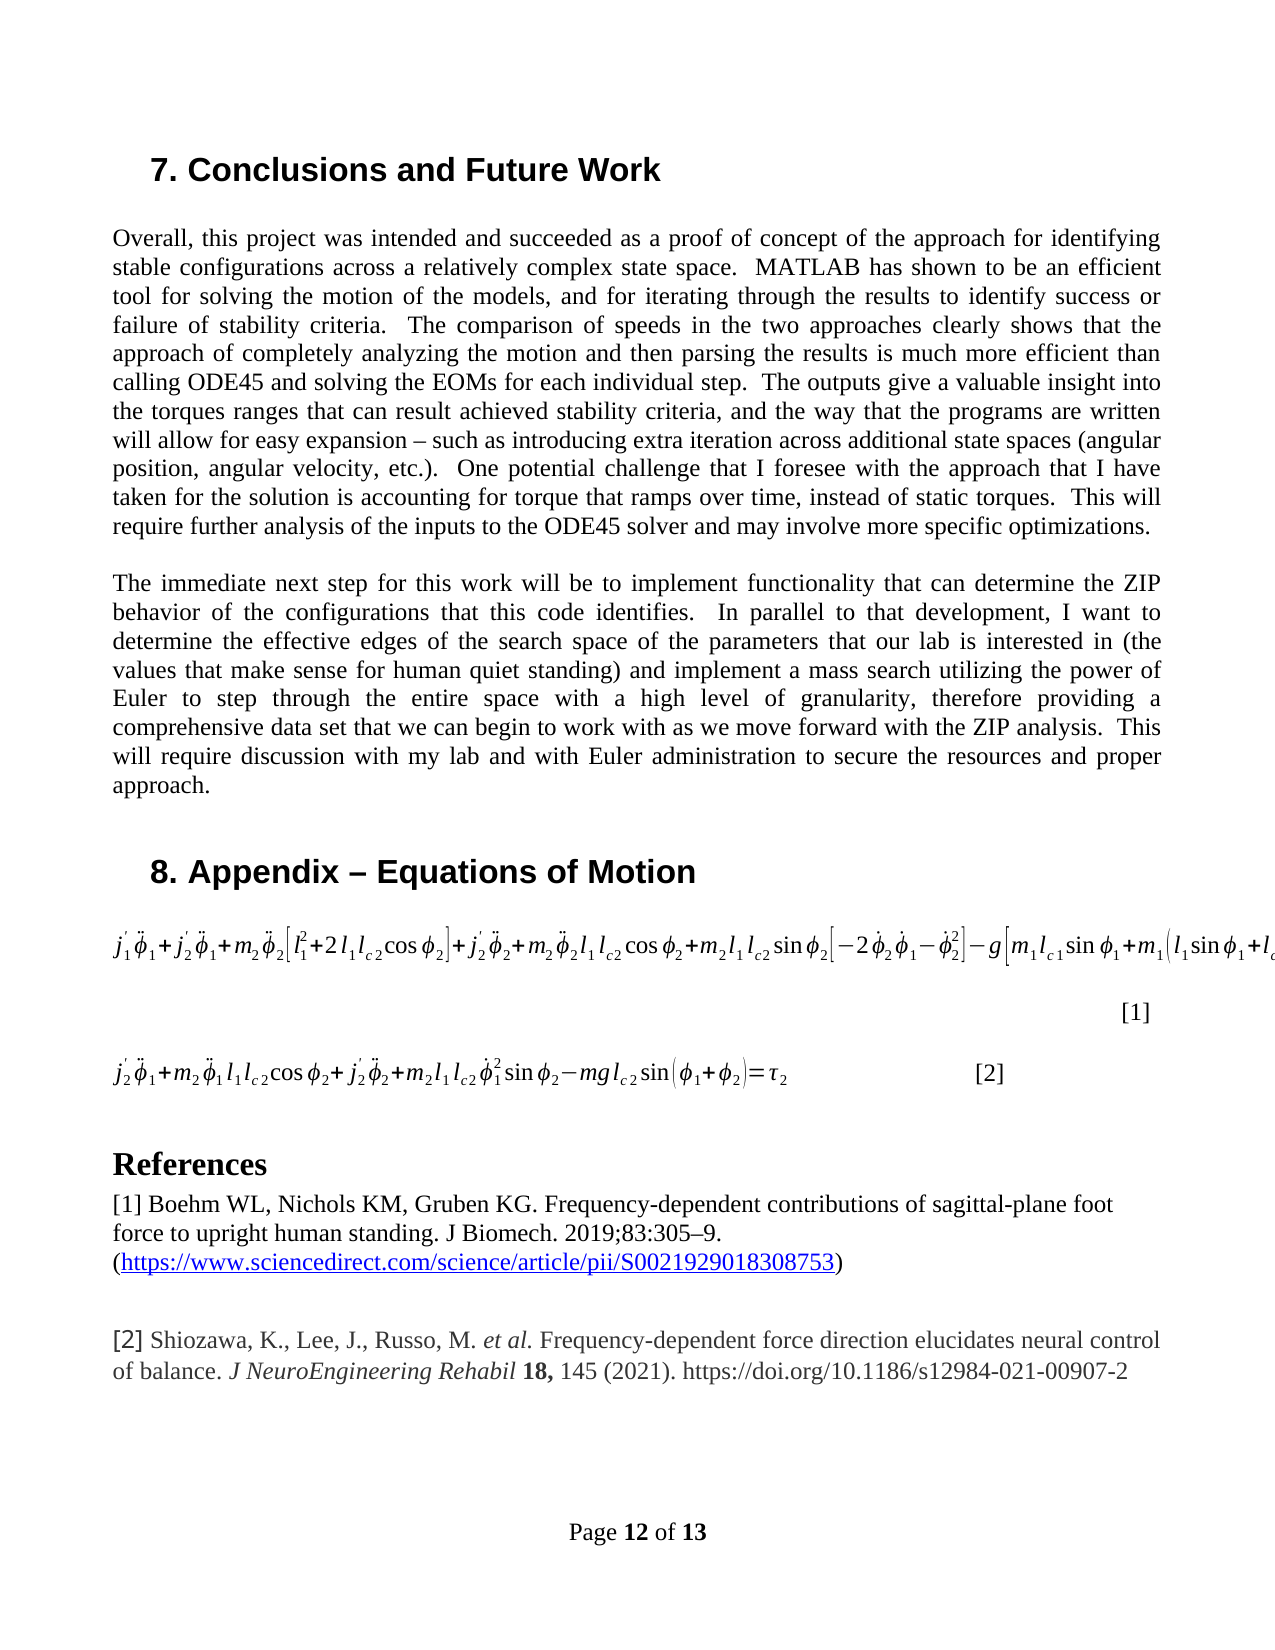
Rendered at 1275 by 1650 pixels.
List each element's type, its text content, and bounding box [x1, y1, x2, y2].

subtitle References [112, 1144, 1162, 1183]
text Overall, this project was intended and succeeded as a proof of concept of the approach for identifying stable configurations across a relatively complex state space. MATLAB has shown to be an efficient tool for solving the motion of the models, and for iterating through the results to identify success or failure of stability criteria. The comparison of speeds in the two approaches clearly shows that the approach of completely analyzing the motion and then parsing the results is much more efficient than calling ODE45 and solving the EOMs for each individual step. The outputs give a valuable insight into the torques ranges that can result achieved stability criteria, and the way that the programs are written will allow for easy expansion – such as introducing extra iteration across additional state spaces (angular position, angular velocity, etc.). One potential challenge that I foresee with the approach that I have taken for the solution is accounting for torque that ramps over time, instead of static torques. This will require further analysis of the inputs to the ODE45 solver and may involve more specific optimizations. [112, 223, 1162, 540]
text [1] [112, 997, 1150, 1025]
text [1] Boehm WL, Nichols KM, Gruben KG. Frequency-dependent contributions of sagittal-plane foot force to upright human standing. J Biomech. 2019;83:305–9. [112, 1189, 1162, 1247]
text [2] [112, 1054, 1162, 1091]
subtitle Appendix – Equations of Motion [150, 852, 1162, 891]
subtitle Conclusions and Future Work [150, 150, 1162, 188]
text (https://www.sciencedirect.com/science/article/pii/S0021929018308753) [112, 1247, 1162, 1275]
text The immediate next step for this work will be to implement functionality that can determine the ZIP behavior of the configurations that this code identifies. In parallel to that development, I want to determine the effective edges of the search space of the parameters that our lab is interested in (the values that make sense for human quiet standing) and implement a mass search utilizing the power of Euler to step through the entire space with a high level of granularity, therefore providing a comprehensive data set that we can begin to work with as we move forward with the ZIP analysis. This will require discussion with my lab and with Euler administration to secure the resources and proper approach. [112, 568, 1162, 798]
text [2] Shiozawa, K., Lee, J., Russo, M. et al. Frequency-dependent force direction elucidates neural control of balance. J NeuroEngineering Rehabil 18, 145 (2021). https://doi.org/10.1186/s12984-021-00907-2 [112, 1322, 1162, 1385]
